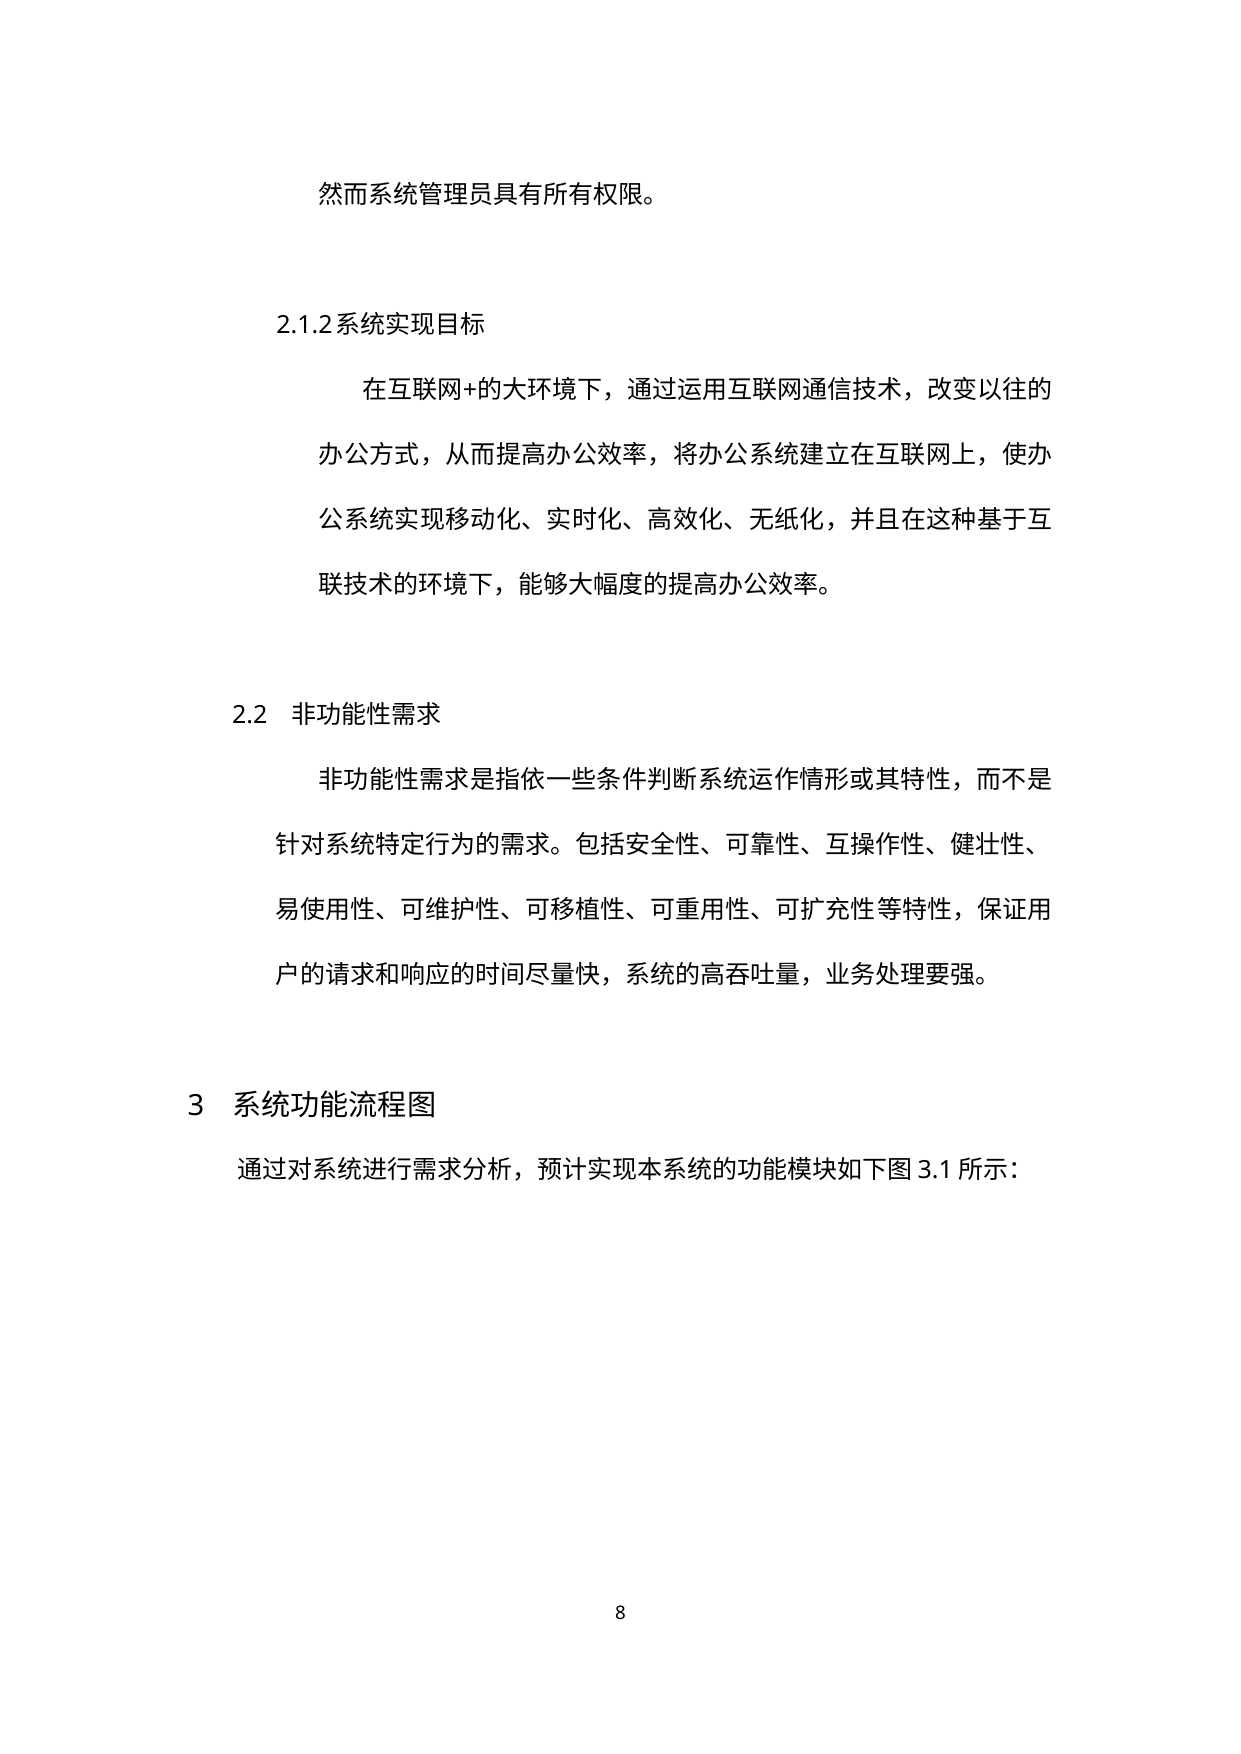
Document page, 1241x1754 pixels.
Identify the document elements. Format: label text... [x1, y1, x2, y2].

list 非功能性需求 [232, 680, 1053, 745]
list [319, 160, 1053, 225]
list 非功能性需求是指依一些条件判断系统运作情形或其特性，而不是针对系统特定行为的需求。包括安全性、可靠性、互操作性、健壮性、易使用性、可维护性、可移植性、可重用性、可扩充性等特性，保证用户的请求和响应的时间尽量快，系统的高吞吐量，业务处理要强。 [275, 745, 1053, 1005]
list 系统功能流程图 [187, 1070, 1053, 1135]
list 在互联网+的大环境下，通过运用互联网通信技术，改变以往的办公方式，从而提高办公效率，将办公系统建立在互联网上，使办公系统实现移动化、实时化、高效化、无纸化，并且在这种基于互联技术的环境下，能够大幅度的提高办公效率。 [319, 355, 1053, 615]
list 系统实现目标 [276, 290, 1053, 355]
text 通过对系统进行需求分析，预计实现本系统的功能模块如下图3.1所示： [187, 1135, 1053, 1200]
